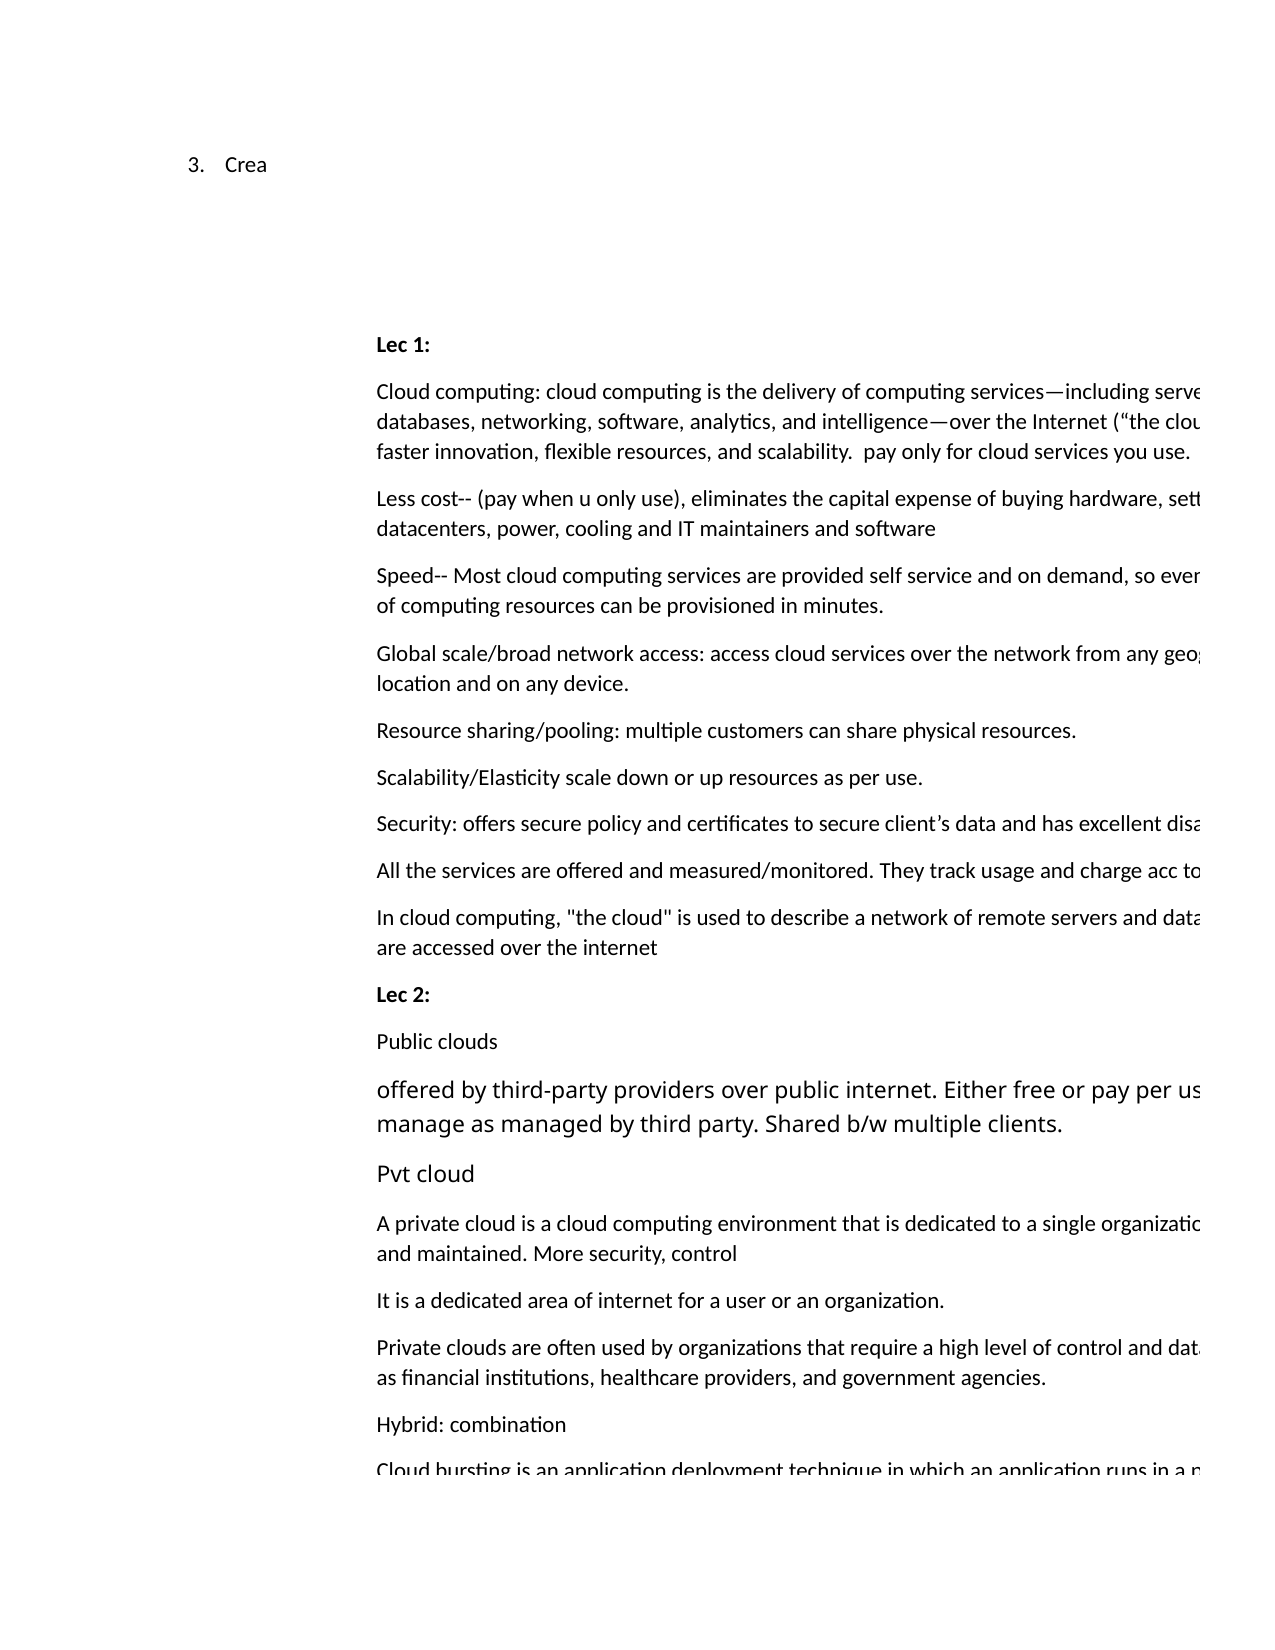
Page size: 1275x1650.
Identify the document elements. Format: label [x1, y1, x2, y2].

list [187, 150, 1125, 1474]
